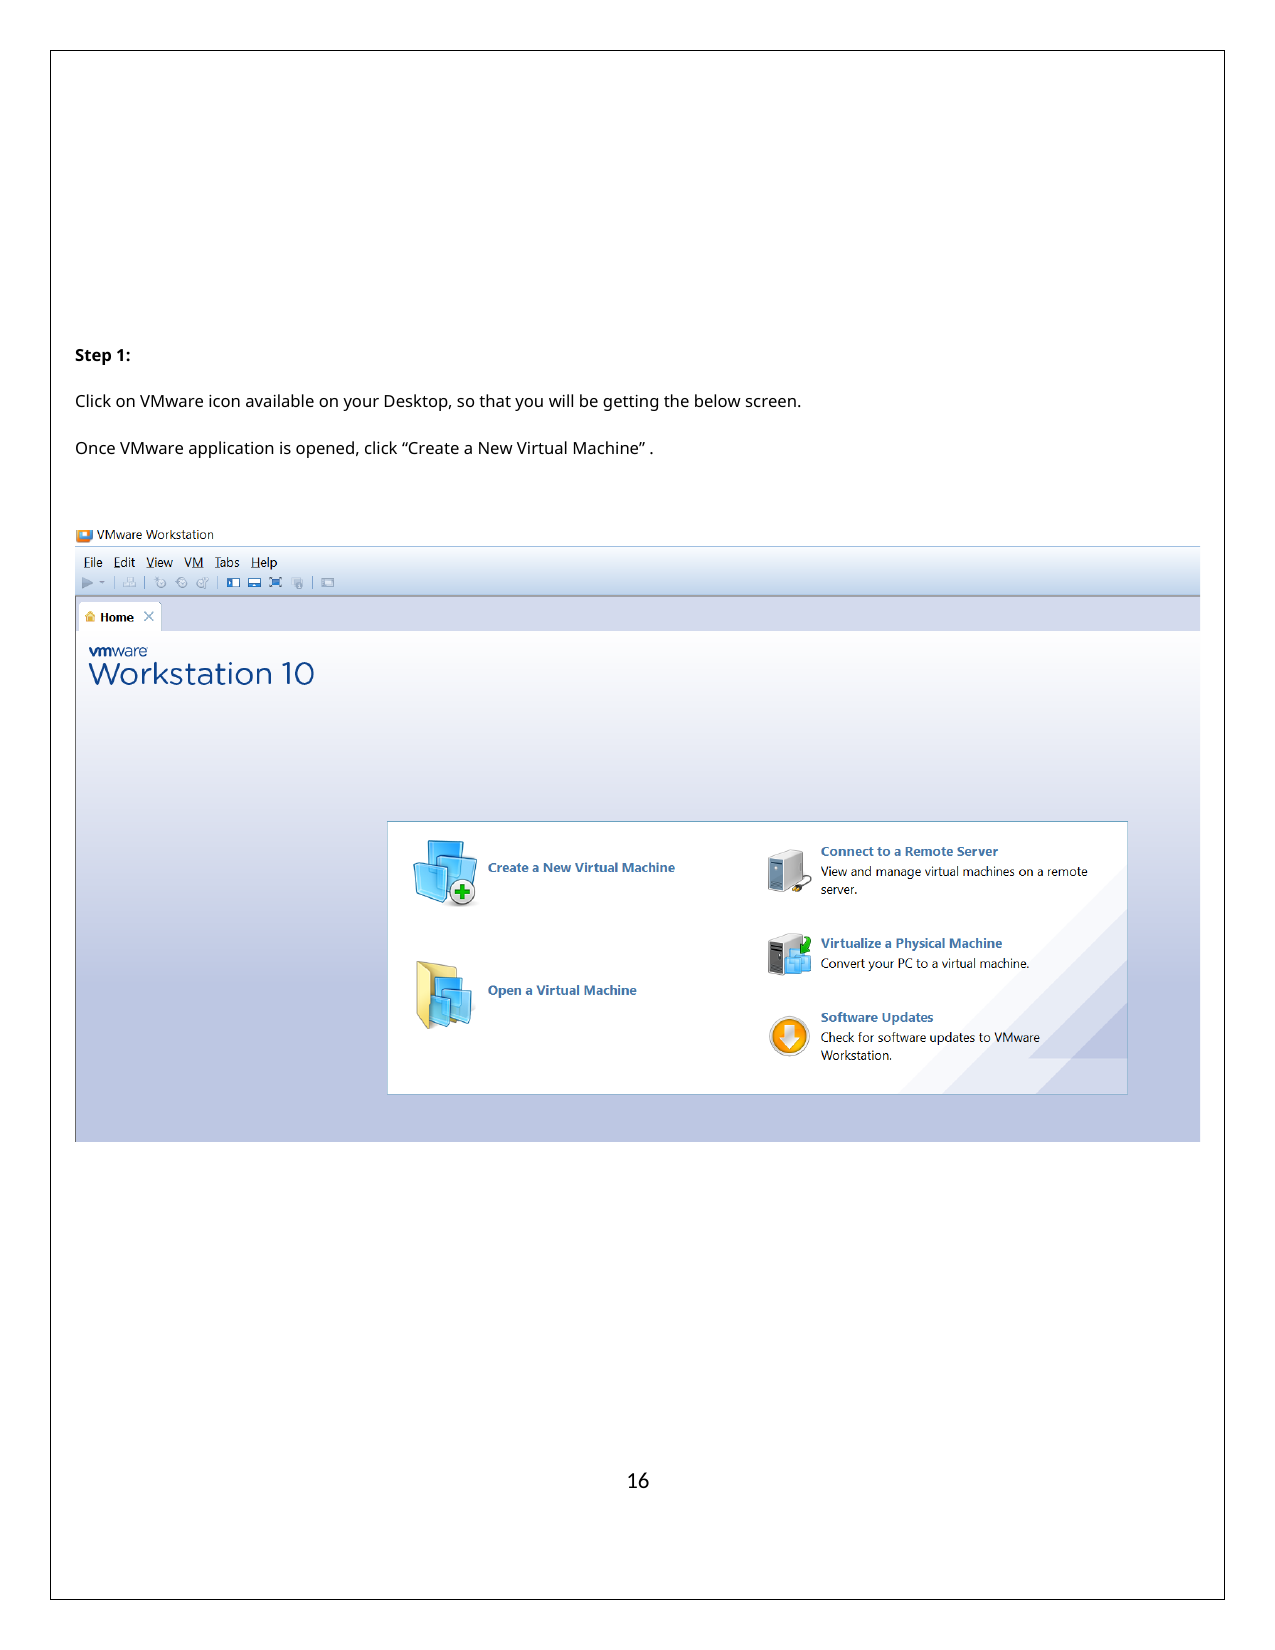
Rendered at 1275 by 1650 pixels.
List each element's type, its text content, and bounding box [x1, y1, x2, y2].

text Step 1: [75, 343, 1200, 366]
text Click on VMware icon available on your Desktop, so that you will be getting the below screen. [75, 390, 1200, 413]
text Once VMware application is opened, click “Create a New Virtual Machine” . [75, 437, 1200, 460]
